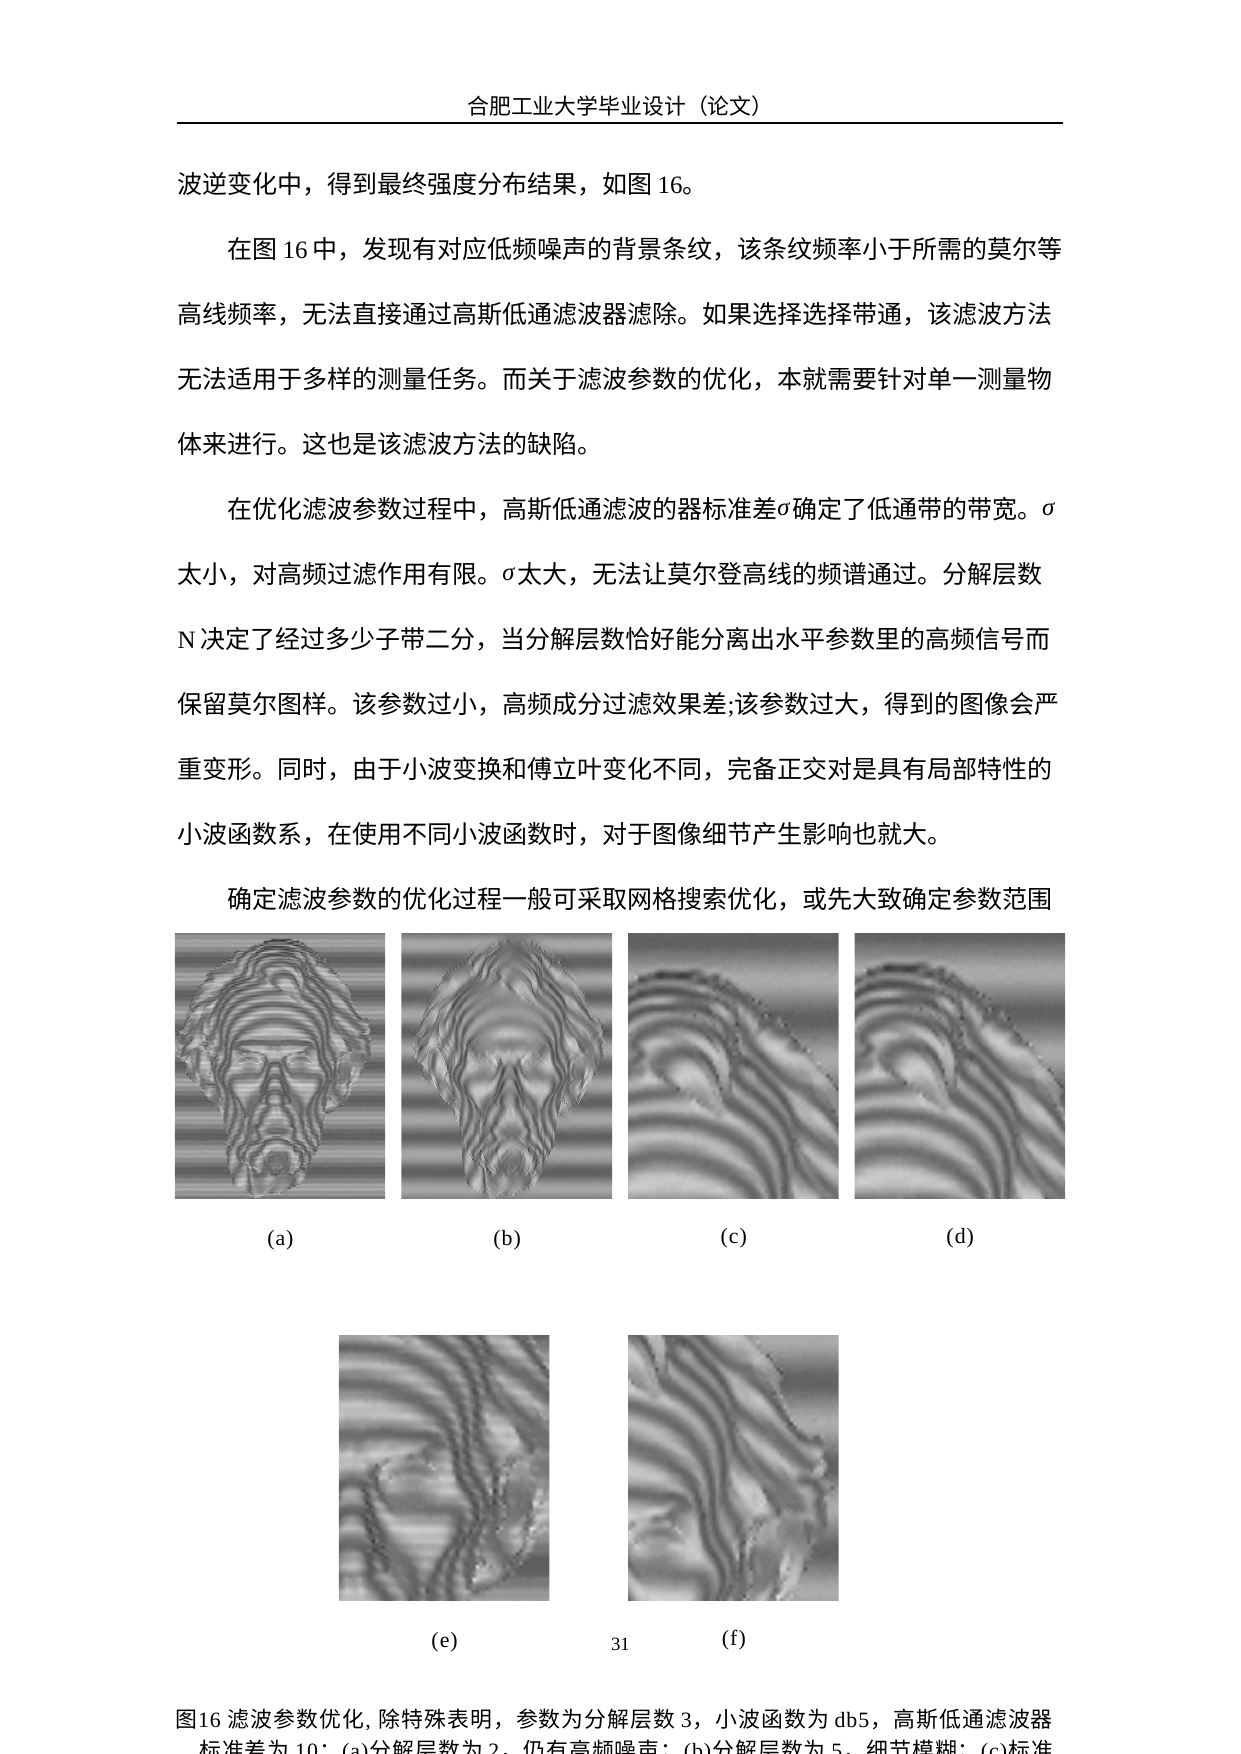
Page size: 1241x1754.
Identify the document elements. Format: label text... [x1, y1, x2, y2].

picture [174, 933, 386, 1199]
picture [854, 933, 1066, 1199]
picture [338, 1335, 550, 1601]
text 确定滤波参数的优化过程一般可采取网格搜索优化，或先大致确定参数范围 [177, 865, 1063, 930]
text 在图16中，发现有对应低频噪声的背景条纹，该条纹频率小于所需的莫尔等高线频率，无法直接通过高斯低通滤波器滤除。如果选择选择带通，该滤波方法无法适用于多样的测量任务。而关于滤波参数的优化，本就需要针对单一测量物体来进行。这也是该滤波方法的缺陷。 [177, 215, 1063, 475]
picture [628, 933, 839, 1199]
picture [401, 933, 613, 1199]
text 在优化滤波参数过程中，高斯低通滤波的器标准差确定了低通带的带宽。太小，对高频过滤作用有限。太大，无法让莫尔登高线的频谱通过。分解层数N决定了经过多少子带二分，当分解层数恰好能分离出水平参数里的高频信号而保留莫尔图样。该参数过小，高频成分过滤效果差;该参数过大，得到的图像会严重变形。同时，由于小波变换和傅立叶变化不同，完备正交对是具有局部特性的小波函数系，在使用不同小波函数时，对于图像细节产生影响也就大。 [177, 475, 1063, 865]
text 在图15（b）中，可观察到莫尔等高线，以及在背景中未去除中的条纹噪声。最后，将经过高斯低通滤波后的水平系数和其他系数，回带到MATLAB平稳小波逆变化中，得到最终强度分布结果，如图16。 [177, 150, 1063, 215]
picture [628, 1335, 839, 1601]
